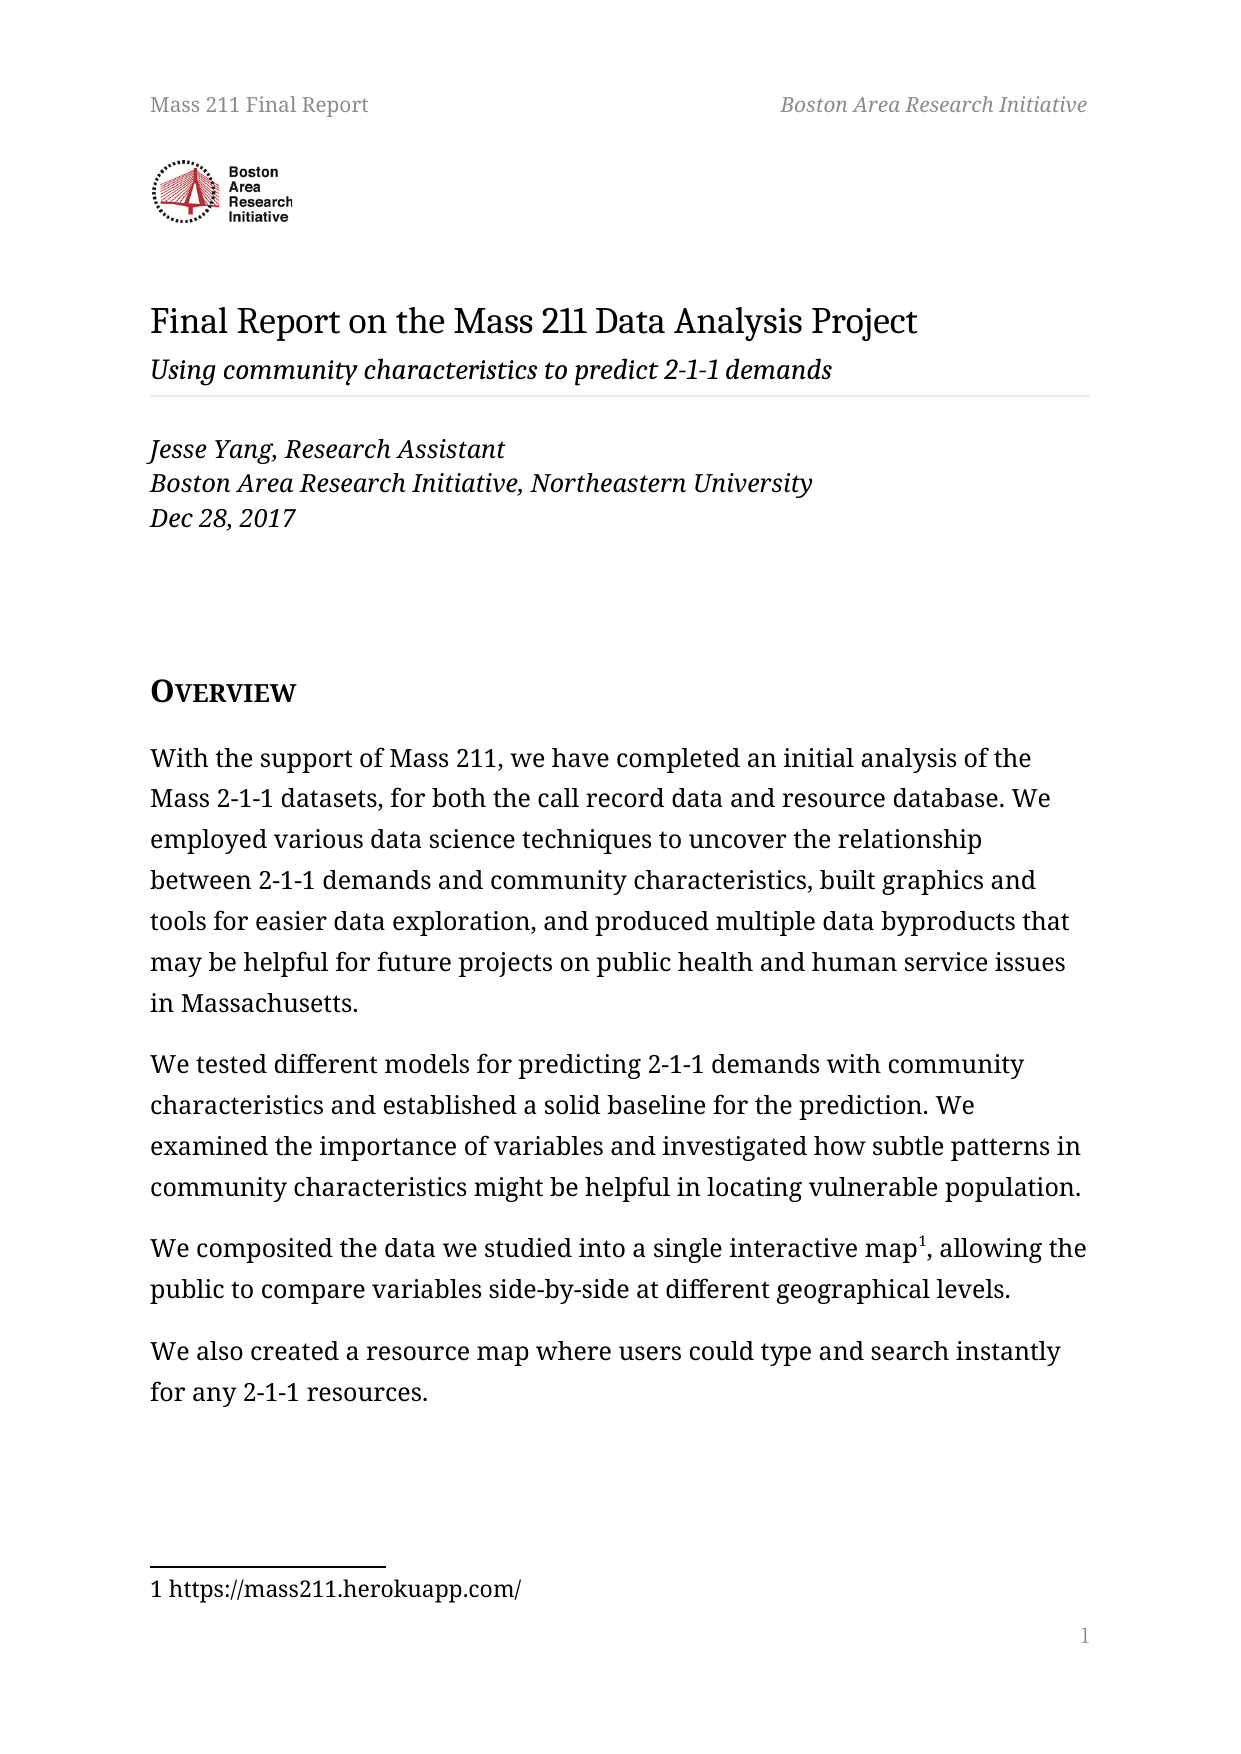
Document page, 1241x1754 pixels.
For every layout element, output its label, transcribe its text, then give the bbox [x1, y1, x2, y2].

title Final Report on the Mass 211 Data Analysis Project Using community characteristics to predict 2-1-1 demands [150, 300, 1090, 395]
picture [152, 160, 293, 223]
text We also created a resource map where users could type and search instantly for any 2-1-1 resources. [150, 1334, 1090, 1408]
text We composited the data we studied into a single interactive map, allowing the public to compare variables side-by-side at different geographical levels. [150, 1231, 1090, 1306]
text Jesse Yang, Research Assistant Boston Area Research Initiative, Northeastern University Dec 28, 2017 [150, 432, 1090, 534]
text We tested different models for predicting 2-1-1 demands with community characteristics and established a solid baseline for the prediction. We examined the importance of variables and investigated how subtle patterns in community characteristics might be helpful in locating vulnerable population. [150, 1047, 1090, 1203]
text With the support of Mass 211, we have completed an initial analysis of the Mass 2-1-1 datasets, for both the call record data and resource database. We employed various data science techniques to uncover the relationship between 2-1-1 demands and community characteristics, built graphics and tools for easier data exploration, and produced multiple data byproducts that may be helpful for future projects on public health and human service issues in Massachusetts. [150, 740, 1090, 1019]
subtitle Overview [150, 668, 1090, 711]
